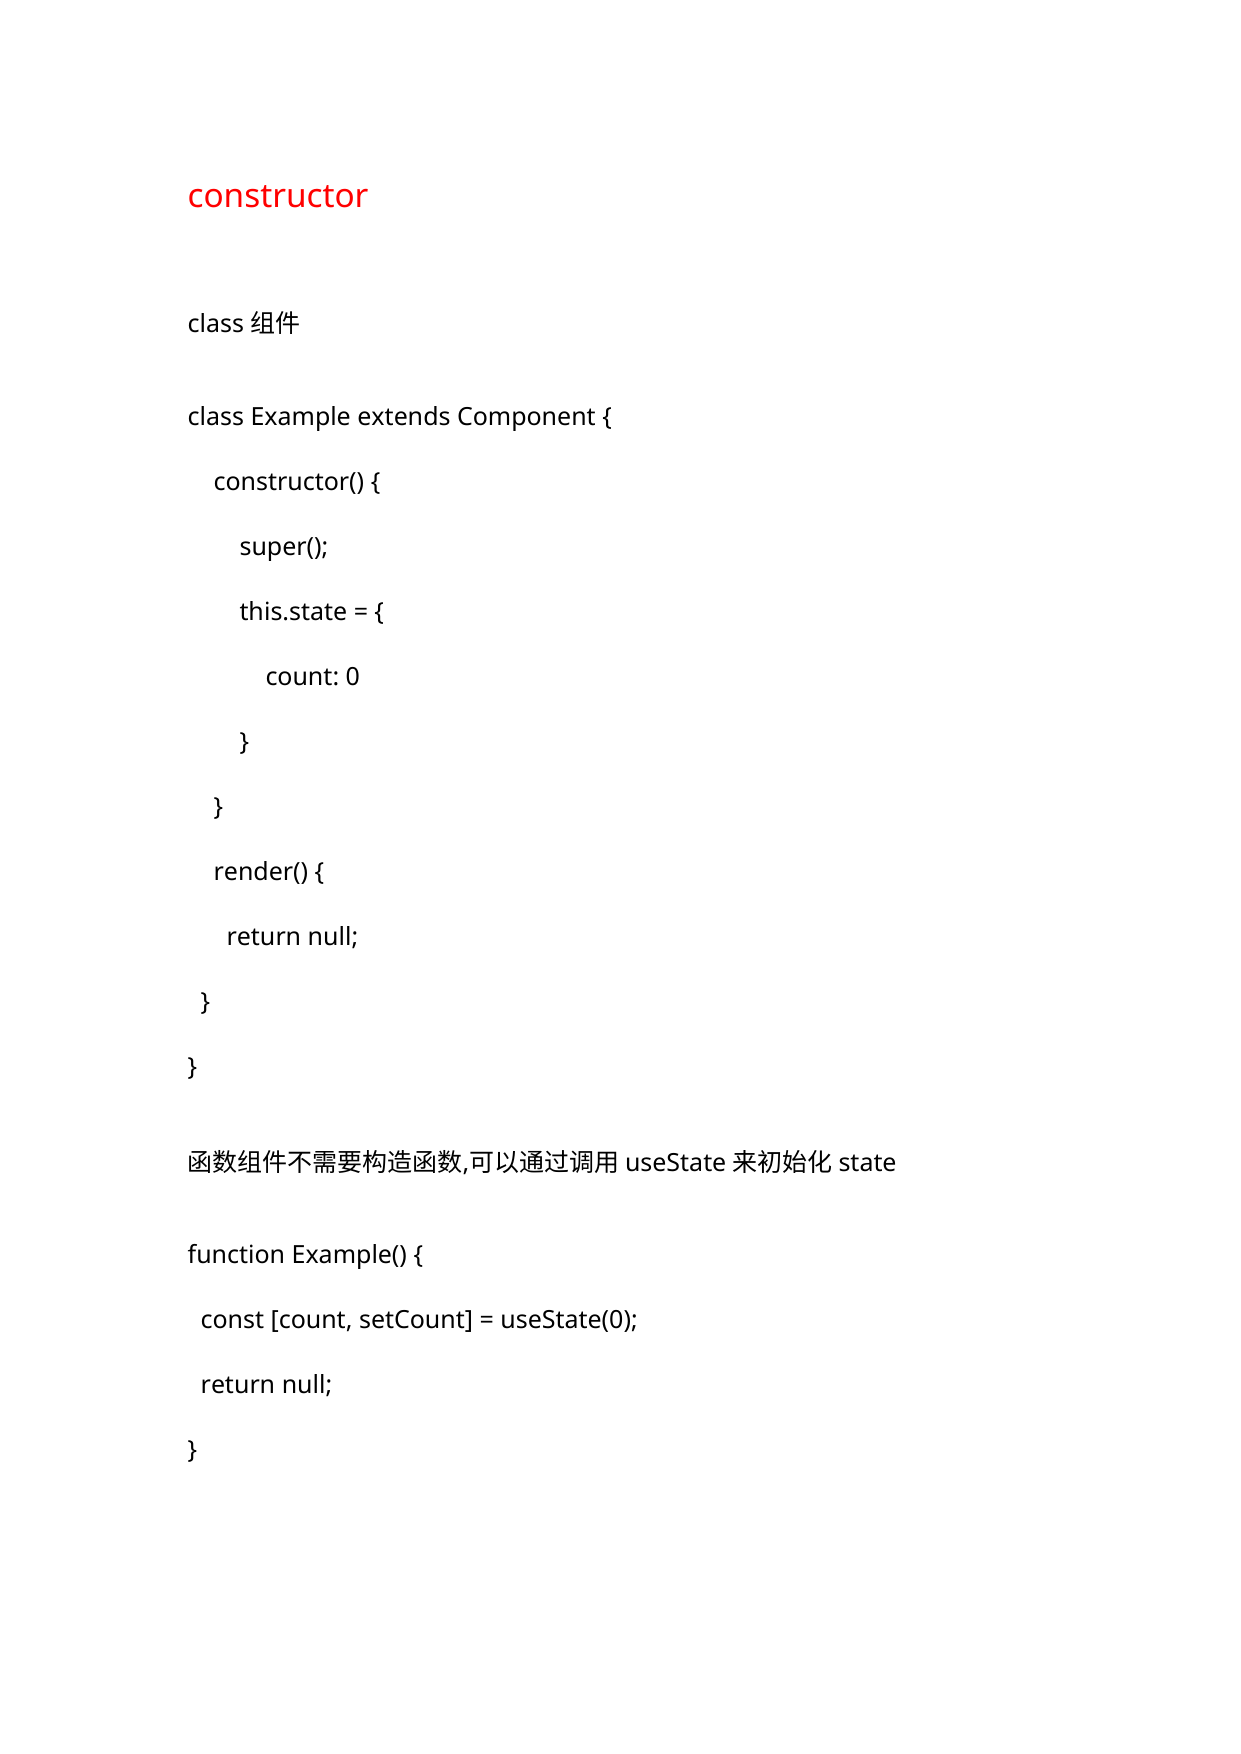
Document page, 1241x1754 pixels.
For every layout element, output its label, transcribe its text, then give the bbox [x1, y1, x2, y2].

text function Example() { [187, 1222, 1053, 1287]
text } [187, 708, 1053, 773]
text return null; [187, 1352, 1053, 1417]
text class Example extends Component { [187, 383, 1053, 448]
text count: 0 [187, 643, 1053, 708]
text this.state = { [187, 578, 1053, 643]
text } [187, 773, 1053, 838]
text return null; [187, 903, 1053, 968]
text } [187, 968, 1053, 1033]
text } [187, 1033, 1053, 1098]
text render() { [187, 838, 1053, 903]
text constructor() { [187, 448, 1053, 513]
text } [187, 1417, 1053, 1482]
text super(); [187, 513, 1053, 578]
subtitle constructor [187, 162, 1053, 227]
text const [count, setCount] = useState(0); [187, 1287, 1053, 1352]
text class 组件 [187, 289, 1053, 354]
text 函数组件不需要构造函数,可以通过调用 useState 来初始化 state [187, 1128, 1053, 1193]
